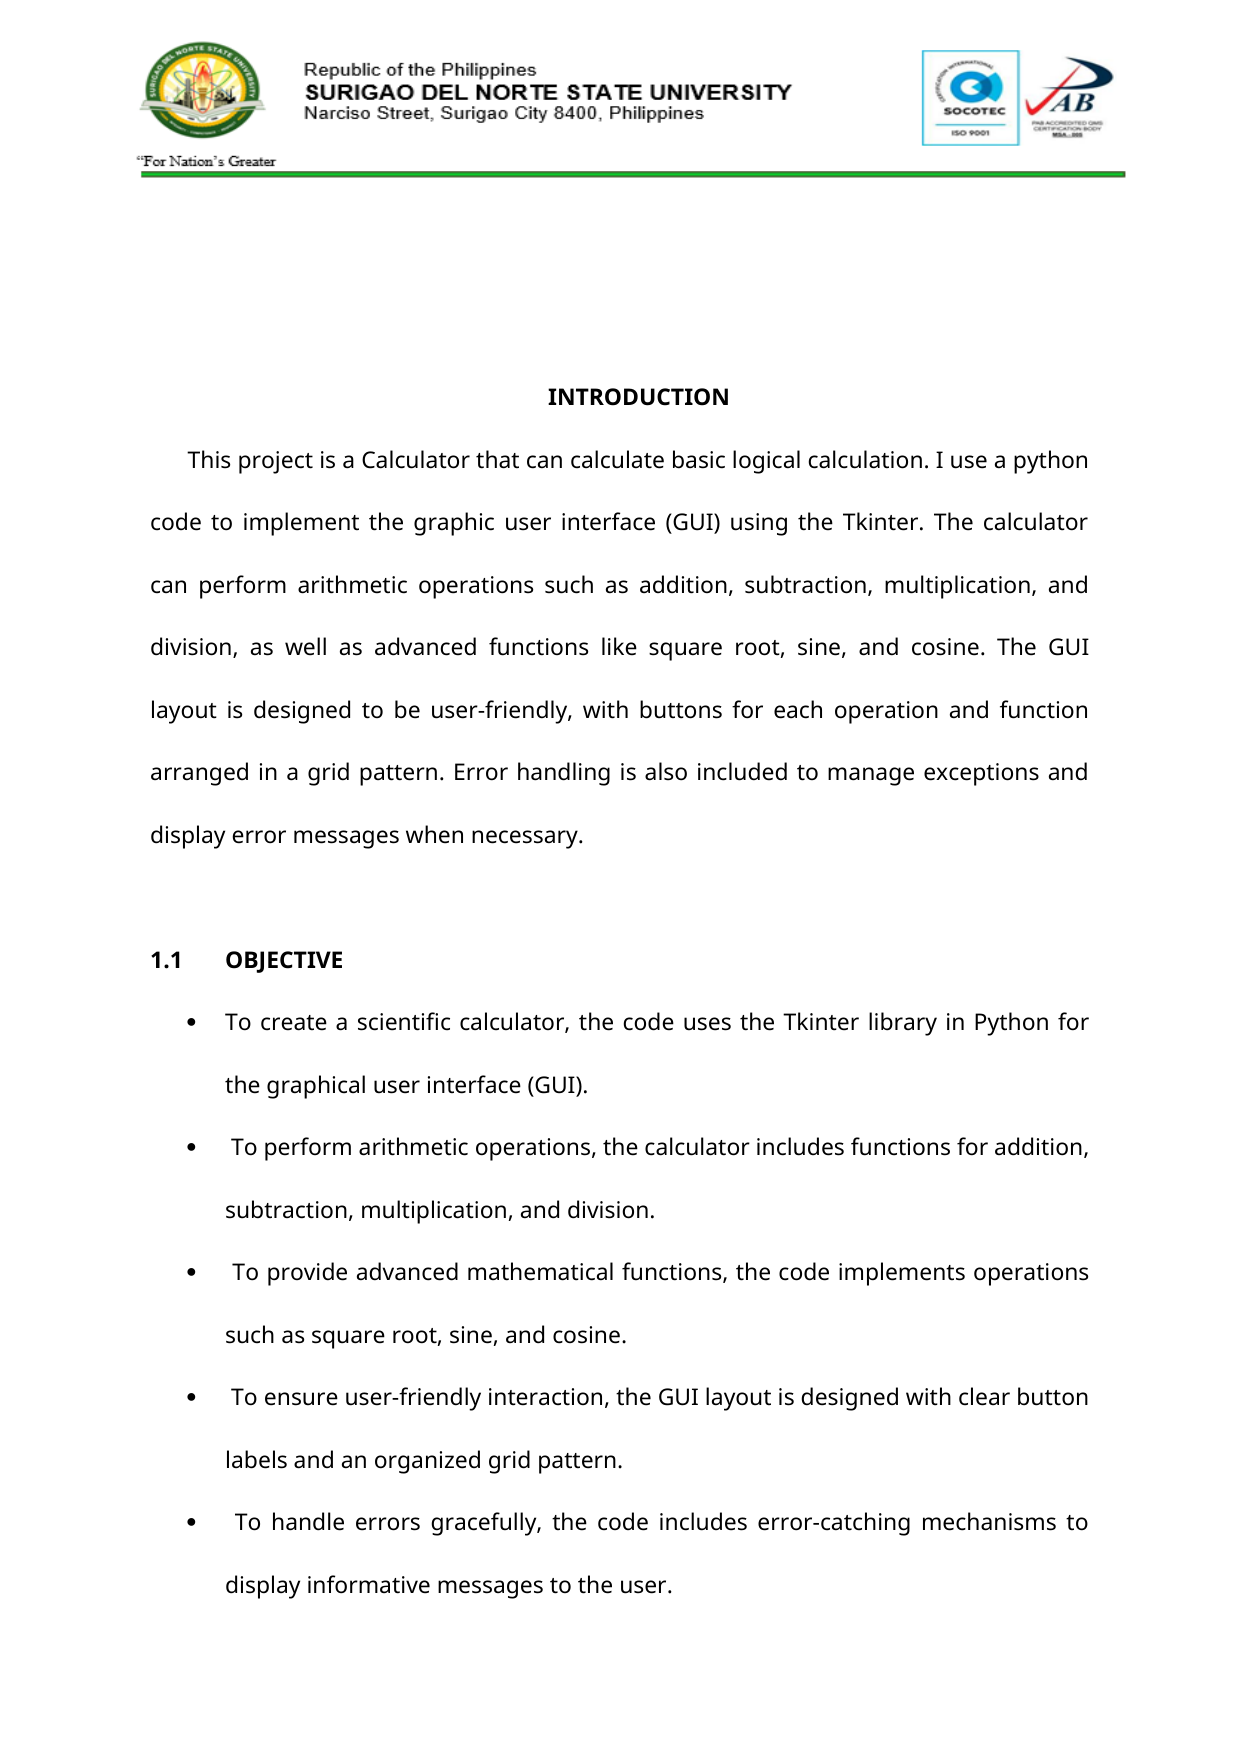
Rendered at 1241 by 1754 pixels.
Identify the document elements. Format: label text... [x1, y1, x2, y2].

list To create a scientific calculator, the code uses the Tkinter library in Python for the graphical user interface (GUI). [187, 1006, 1090, 1100]
list To handle errors gracefully, the code includes error-catching mechanisms to display informative messages to the user. [187, 1506, 1090, 1600]
text INTRODUCTION [187, 381, 1090, 412]
text This project is a Calculator that can calculate basic logical calculation. I use a python code to implement the graphic user interface (GUI) using the Tkinter. The calculator can perform arithmetic operations such as addition, subtraction, multiplication, and division, as well as advanced functions like square root, sine, and cosine. The GUI layout is designed to be user-friendly, with buttons for each operation and function arranged in a grid pattern. Error handling is also included to manage exceptions and display error messages when necessary. [150, 444, 1090, 850]
list To ensure user-friendly interaction, the GUI layout is designed with clear button labels and an organized grid pattern. [187, 1381, 1090, 1475]
list To provide advanced mathematical functions, the code implements operations such as square root, sine, and cosine. [187, 1256, 1090, 1350]
picture [86, 2, 1188, 184]
list OBJECTIVE [150, 944, 1090, 975]
list To perform arithmetic operations, the calculator includes functions for addition, subtraction, multiplication, and division. [187, 1131, 1090, 1225]
